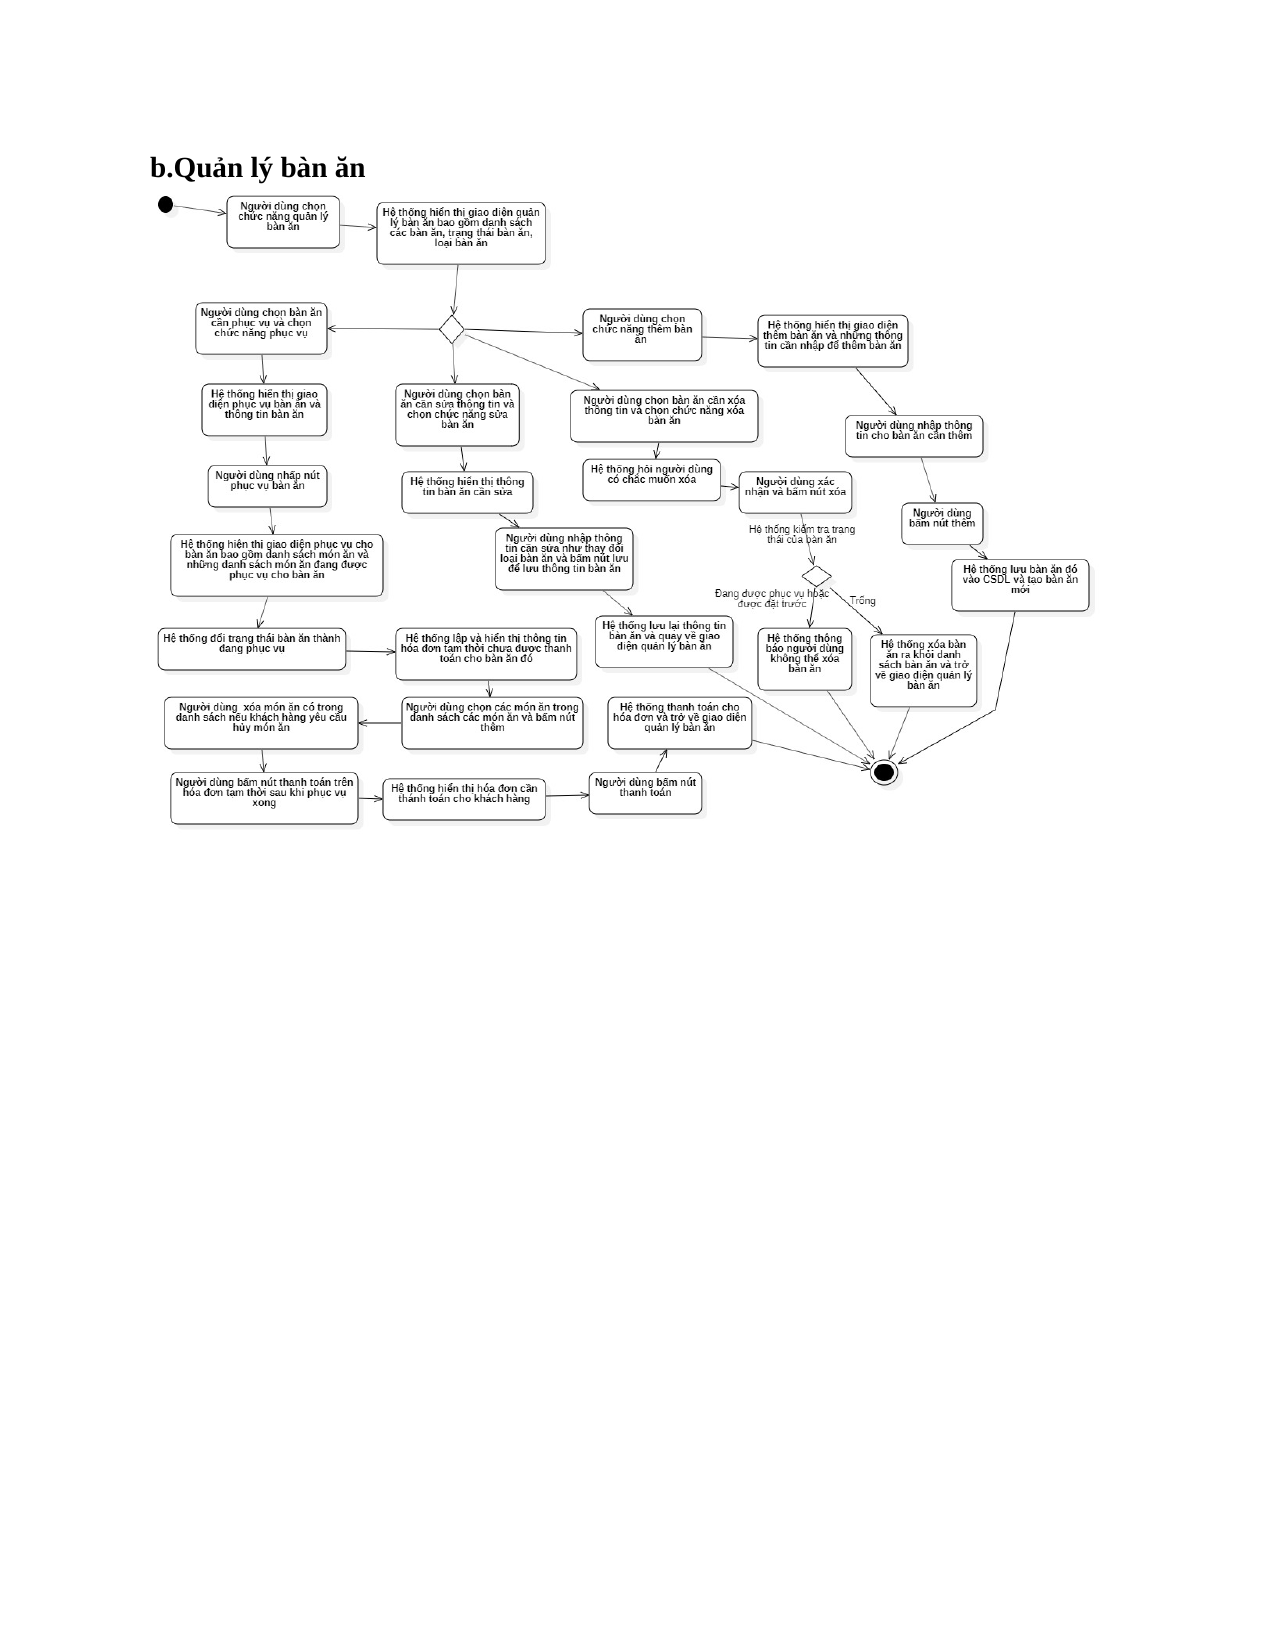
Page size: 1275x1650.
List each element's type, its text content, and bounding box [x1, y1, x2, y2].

subtitle b.Quản lý bàn ăn [150, 150, 1125, 183]
picture [150, 188, 1120, 855]
